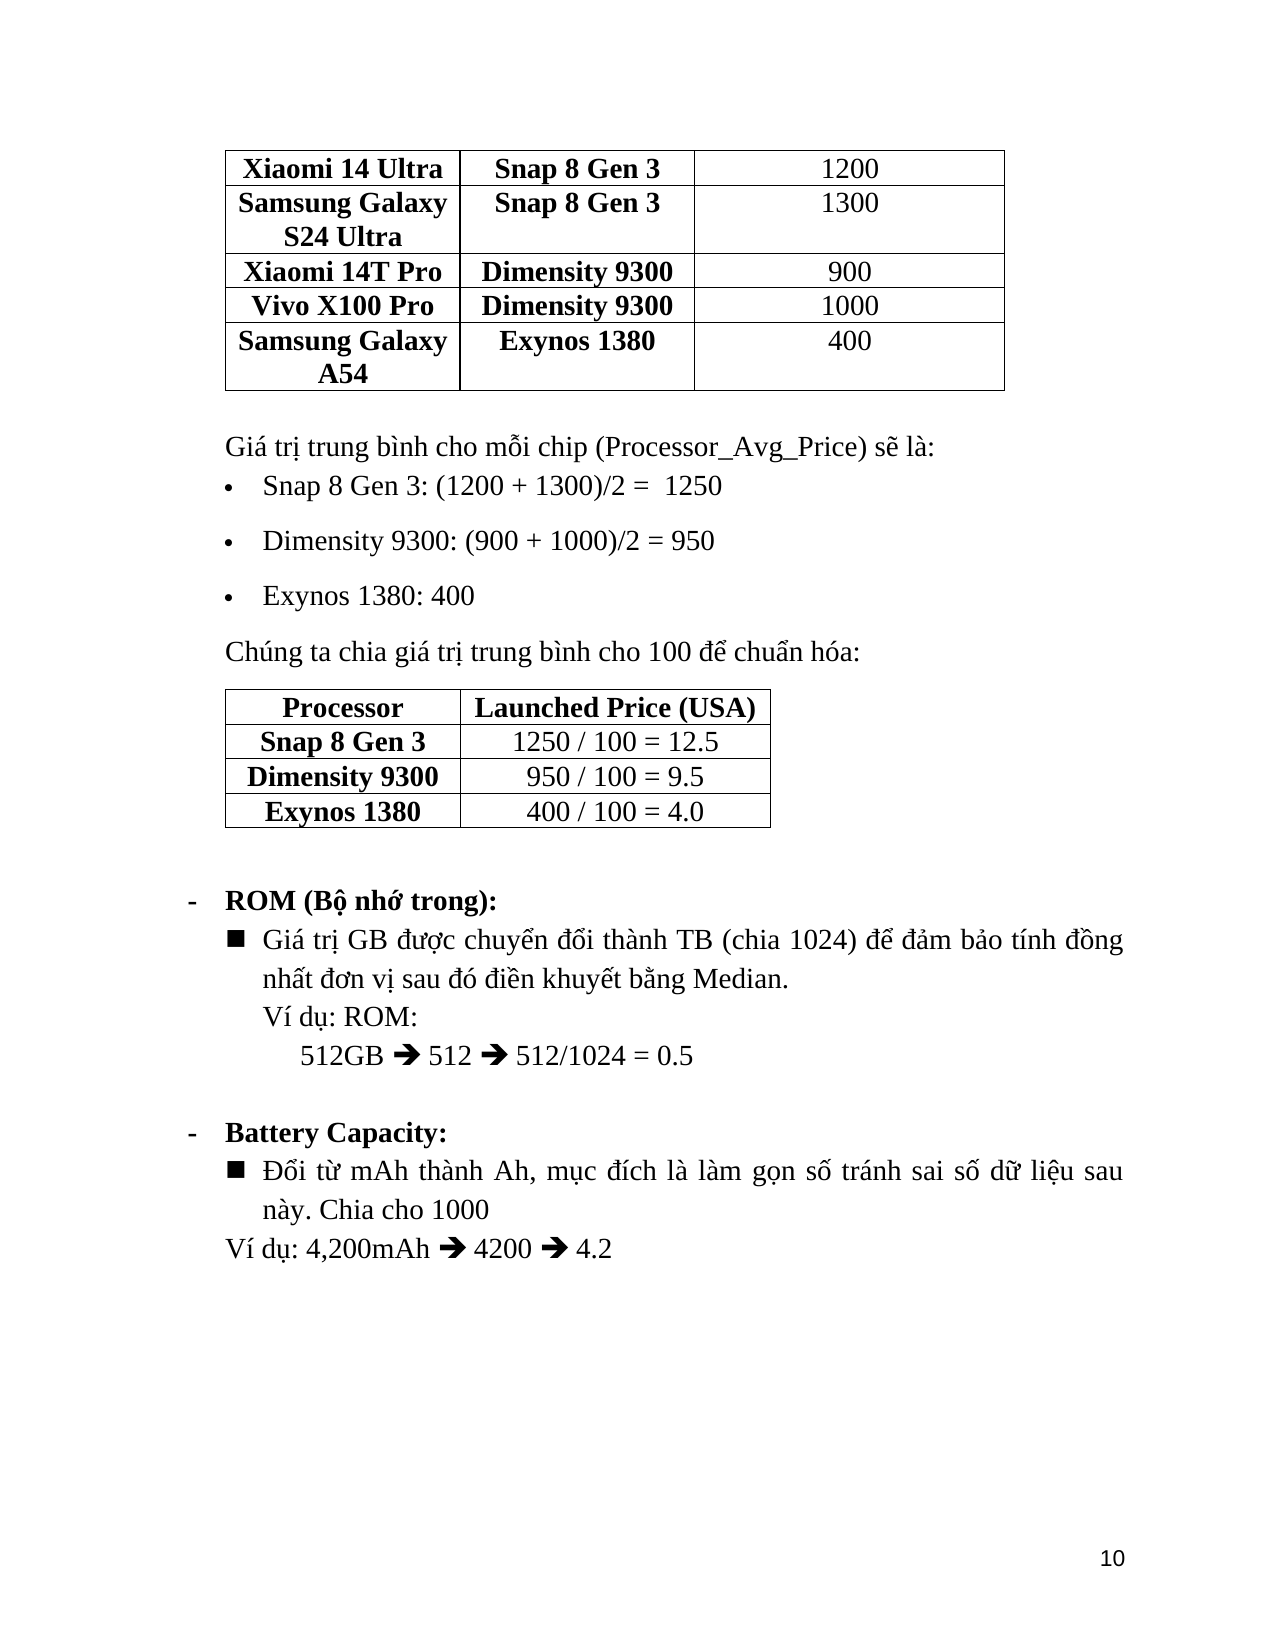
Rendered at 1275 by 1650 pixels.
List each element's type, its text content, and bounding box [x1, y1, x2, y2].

table_cell Snap 8 Gen 3 [461, 186, 694, 253]
table_cell Snap 8 Gen 3 [461, 151, 694, 184]
table_cell 1250 / 100 = 12.5 [461, 725, 770, 758]
table_cell Exynos 1380 [461, 323, 694, 390]
text Giá trị trung bình cho mỗi chip (Processor_Avg_Price) sẽ là: [187, 429, 1125, 463]
table_cell Exynos 1380 [226, 794, 460, 827]
table_cell 950 / 100 = 9.5 [461, 759, 770, 793]
table_cell 1300 [695, 186, 1004, 253]
table_cell Xiaomi 14T Pro [226, 254, 459, 287]
table_cell Snap 8 Gen 3 [226, 725, 460, 758]
list 512GB 512 512/1024 = 0.5 [262, 1038, 1125, 1071]
list Đổi từ mAh thành Ah, mục đích là làm gọn số tránh sai số dữ liệu sau này. Chia cho 1000 [225, 1153, 1125, 1226]
table_cell Dimensity 9300 [461, 254, 694, 287]
list Snap 8 Gen 3: (1200 + 1300)/2 = 1250 [225, 468, 1125, 502]
table_cell Samsung Galaxy A54 [226, 323, 459, 390]
list Exynos 1380: 400 [225, 578, 1125, 612]
table_cell 1200 [695, 151, 1004, 184]
table_cell Vivo X100 Pro [226, 288, 459, 322]
list Ví dụ: ROM: [262, 999, 1125, 1033]
table_cell 900 [695, 254, 1004, 287]
text Ví dụ: 4,200mAh 4200 4.2 [225, 1231, 1125, 1264]
table_cell Dimensity 9300 [226, 759, 460, 793]
table_cell Dimensity 9300 [461, 288, 694, 322]
table_cell 1000 [695, 288, 1004, 322]
table_cell Xiaomi 14 Ultra [226, 151, 459, 184]
list Giá trị GB được chuyển đổi thành TB (chia 1024) để đảm bảo tính đồng nhất đơn vị sau đó điền khuyết bằng Median. [225, 922, 1125, 994]
table_cell 400 [695, 323, 1004, 390]
list Dimensity 9300: (900 + 1000)/2 = 950 [225, 523, 1125, 557]
list Battery Capacity: [187, 1115, 1125, 1148]
text Chúng ta chia giá trị trung bình cho 100 để chuẩn hóa: [225, 634, 1125, 667]
table_header Processor [226, 690, 460, 723]
table_cell Samsung Galaxy S24 Ultra [226, 186, 459, 253]
list ROM (Bộ nhớ trong): [187, 883, 1125, 917]
table_header Launched Price (USA) [461, 690, 770, 723]
table_cell 400 / 100 = 4.0 [461, 794, 770, 827]
